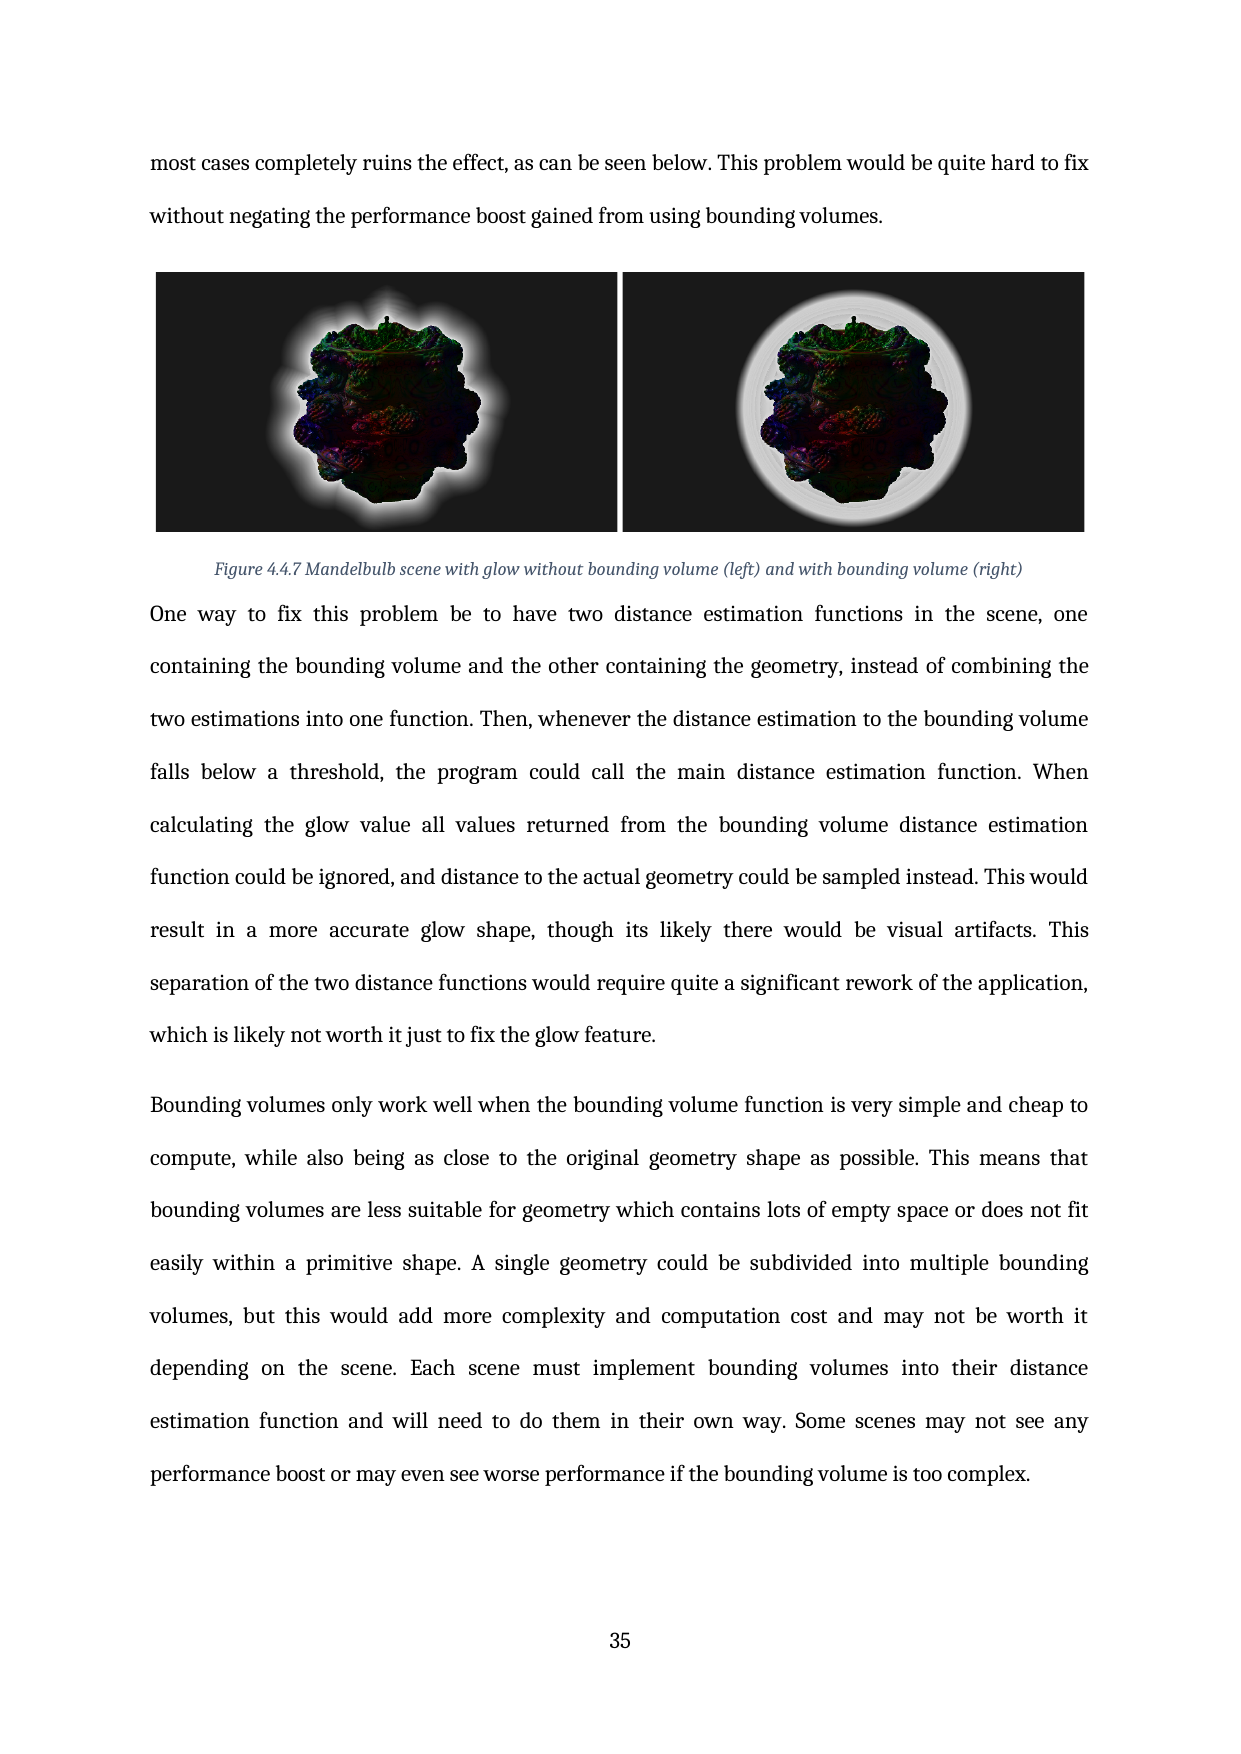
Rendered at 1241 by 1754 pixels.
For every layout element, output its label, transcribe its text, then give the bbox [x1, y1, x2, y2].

picture [155, 272, 618, 532]
text Bounding volumes only work well when the bounding volume function is very simple and cheap to compute, while also being as close to the original geometry shape as possible. This means that bounding volumes are less suitable for geometry which contains lots of empty space or does not fit easily within a primitive shape. A single geometry could be subdivided into multiple bounding volumes, but this would add more complexity and computation cost and may not be worth it depending on the scene. Each scene must implement bounding volumes into their distance estimation function and will need to do them in their own way. Some scenes may not see any performance boost or may even see worse performance if the bounding volume is too complex. [150, 1092, 1090, 1487]
picture [622, 272, 1085, 532]
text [150, 150, 1090, 229]
text Figure . Mandelbulb scene with glow without bounding volume (left) and with bounding volume (right) [150, 558, 1090, 580]
text One way to fix this problem be to have two distance estimation functions in the scene, one containing the bounding volume and the other containing the geometry, instead of combining the two estimations into one function. Then, whenever the distance estimation to the bounding volume falls below a threshold, the program could call the main distance estimation function. When calculating the glow value all values returned from the bounding volume distance estimation function could be ignored, and distance to the actual geometry could be sampled instead. This would result in a more accurate glow shape, though its likely there would be visual artifacts. This separation of the two distance functions would require quite a significant rework of the application, which is likely not worth it just to fix the glow feature. [150, 601, 1090, 1049]
